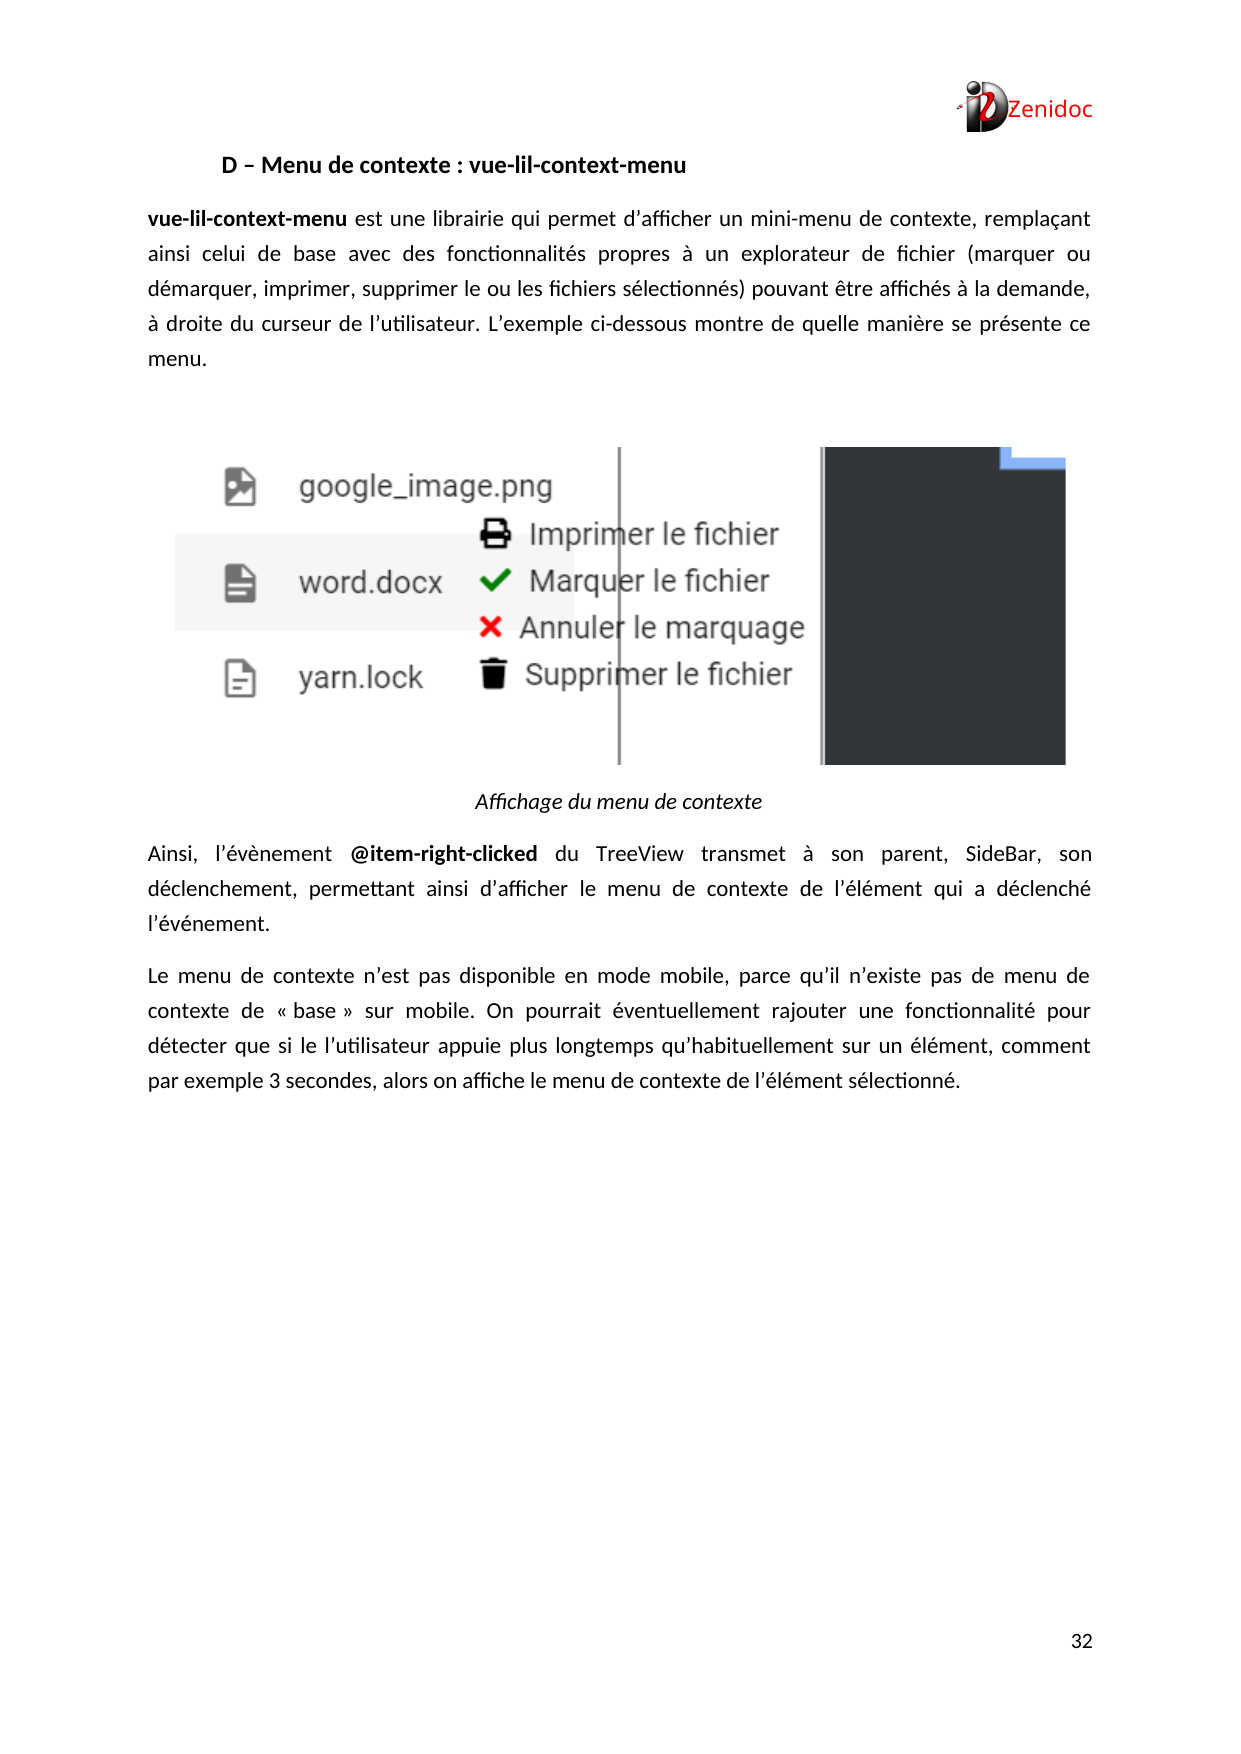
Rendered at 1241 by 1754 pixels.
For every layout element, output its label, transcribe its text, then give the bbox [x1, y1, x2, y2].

text D – Menu de contexte : vue-lil-context-menu [148, 149, 1093, 180]
picture [1011, 104, 1018, 115]
picture [174, 447, 1066, 765]
picture [956, 81, 1018, 132]
text Le menu de contexte n’est pas disponible en mode mobile, parce qu’il n’existe pas de menu de contexte de « base » sur mobile. On pourrait éventuellement rajouter une fonctionnalité pour détecter que si le l’utilisateur appuie plus longtemps qu’habituellement sur un élément, comment par exemple 3 secondes, alors on affiche le menu de contexte de l’élément sélectionné. [148, 961, 1093, 1094]
text Ainsi, l’évènement @item-right-clicked du TreeView transmet à son parent, SideBar, son déclenchement, permettant ainsi d’afficher le menu de contexte de l’élément qui a déclenché l’événement. [148, 839, 1093, 937]
text vue-lil-context-menu est une librairie qui permet d’afficher un mini-menu de contexte, remplaçant ainsi celui de base avec des fonctionnalités propres à un explorateur de fichier (marquer ou démarquer, imprimer, supprimer le ou les fichiers sélectionnés) pouvant être affichés à la demande, à droite du curseur de l’utilisateur. L’exemple ci-dessous montre de quelle manière se présente ce menu. [148, 204, 1093, 372]
text Affichage du menu de contexte [148, 787, 1093, 816]
